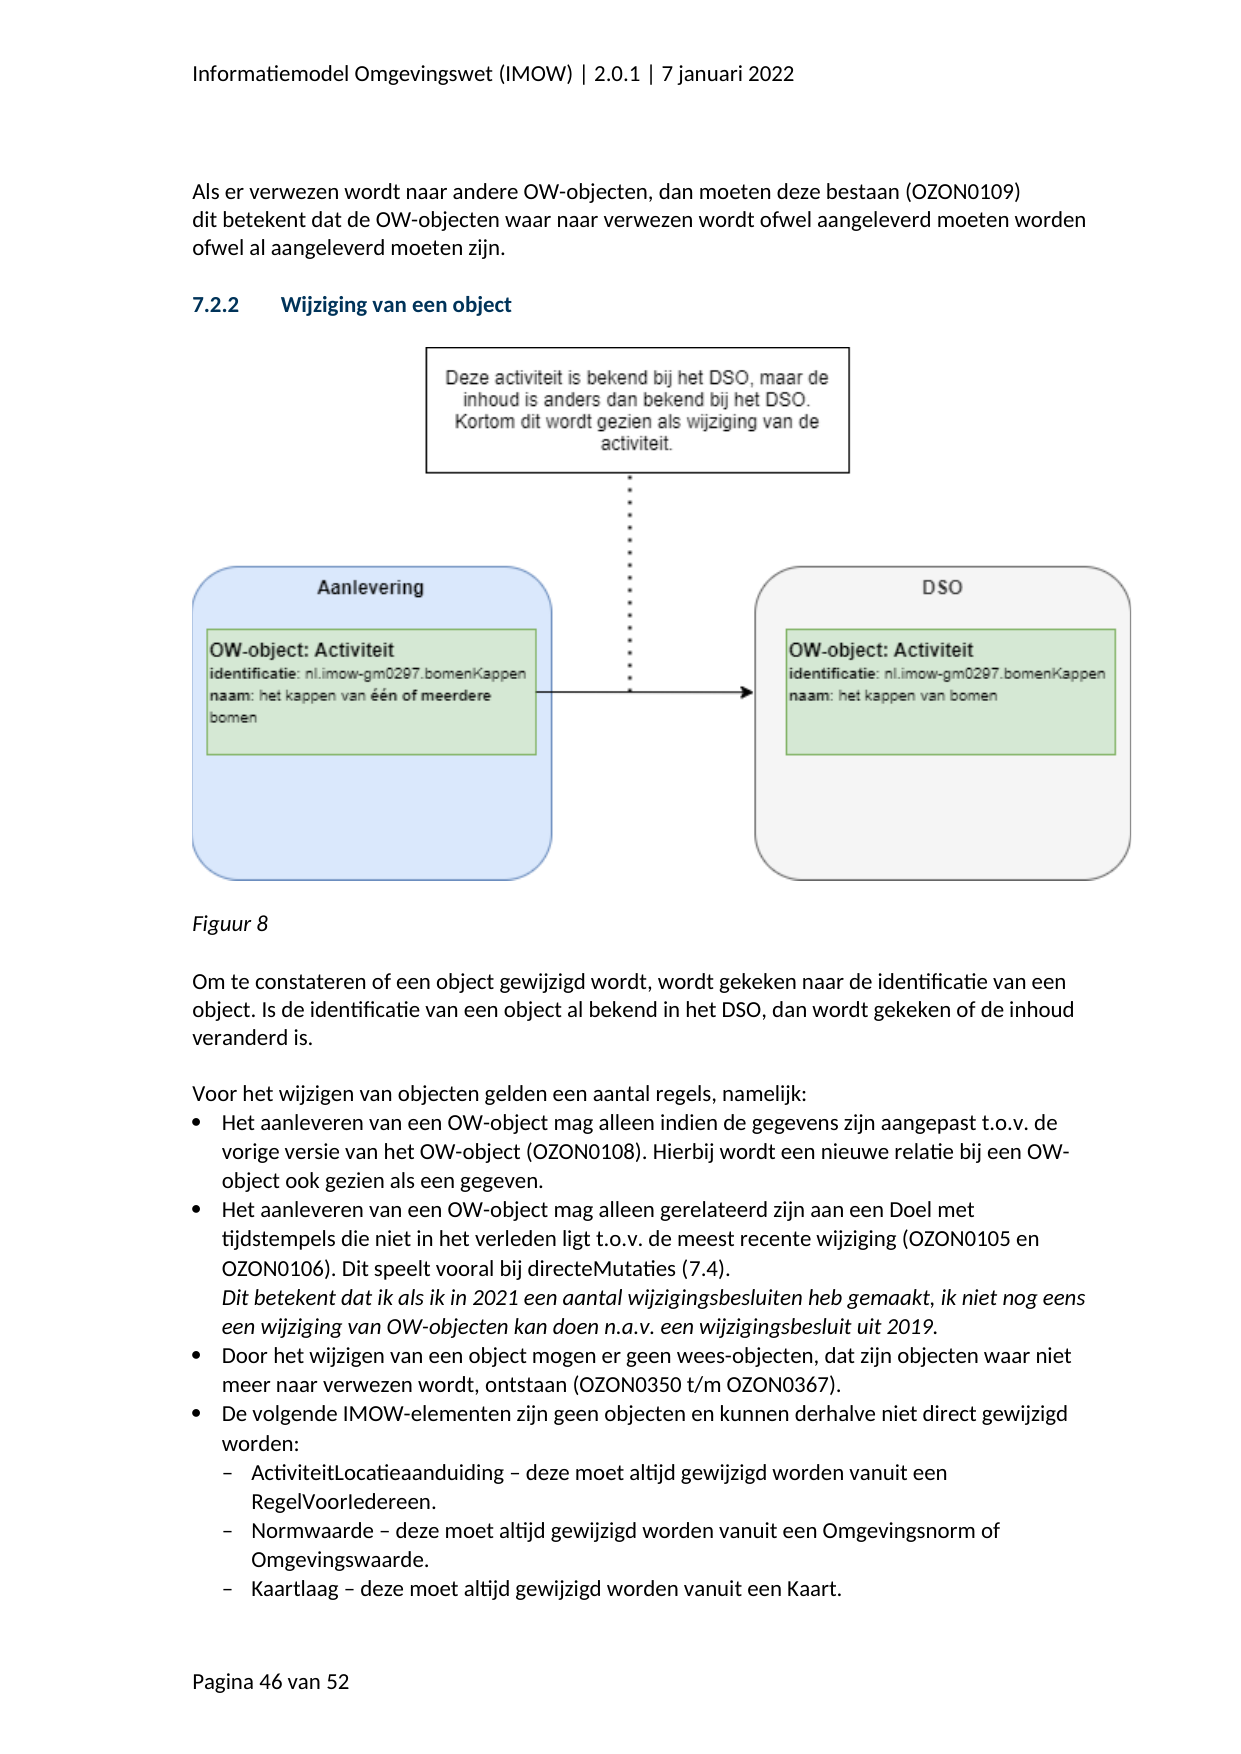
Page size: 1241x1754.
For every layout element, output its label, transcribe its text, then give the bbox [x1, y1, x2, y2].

text Door het wijzigen van een object mogen er geen wees-objecten, dat zijn objecten waar niet meer naar verwezen wordt, ontstaan (OZON0350 t/m OZON0367). [192, 1340, 1092, 1398]
text Normwaarde – deze moet altijd gewijzigd worden vanuit een Omgevingsnorm of Omgevingswaarde. [222, 1515, 1092, 1573]
text Als er verwezen wordt naar andere OW-objecten, dan moeten deze bestaan (OZON0109) dit betekent dat de OW-objecten waar naar verwezen wordt ofwel aangeleverd moeten worden ofwel al aangeleverd moeten zijn. [192, 177, 1092, 261]
text De volgende IMOW-elementen zijn geen objecten en kunnen derhalve niet direct gewijzigd worden: [192, 1398, 1092, 1457]
text Kaartlaag – deze moet altijd gewijzigd worden vanuit een Kaart. [222, 1573, 1092, 1603]
picture [192, 347, 1132, 881]
subtitle Wijziging van een object [192, 290, 1092, 318]
text Het aanleveren van een OW-object mag alleen gerelateerd zijn aan een Doel met tijdstempels die niet in het verleden ligt t.o.v. de meest recente wijziging (OZON0105 en OZON0106). Dit speelt vooral bij directeMutaties (7.4). Dit betekent dat ik als ik in 2021 een aantal wijzigingsbesluiten heb gemaakt, ik niet nog eens een wijziging van OW-objecten kan doen n.a.v. een wijzigingsbesluit uit 2019. [192, 1194, 1092, 1340]
text Voor het wijzigen van objecten gelden een aantal regels, namelijk: [192, 1079, 1092, 1107]
text Het aanleveren van een OW-object mag alleen indien de gegevens zijn aangepast t.o.v. de vorige versie van het OW-object (OZON0108). Hierbij wordt een nieuwe relatie bij een OW-object ook gezien als een gegeven. [192, 1107, 1092, 1194]
text ActiviteitLocatieaanduiding – deze moet altijd gewijzigd worden vanuit een RegelVoorIedereen. [222, 1457, 1092, 1515]
text Om te constateren of een object gewijzigd wordt, wordt gekeken naar de identificatie van een object. Is de identificatie van een object al bekend in het DSO, dan wordt gekeken of de inhoud veranderd is. [192, 967, 1092, 1051]
